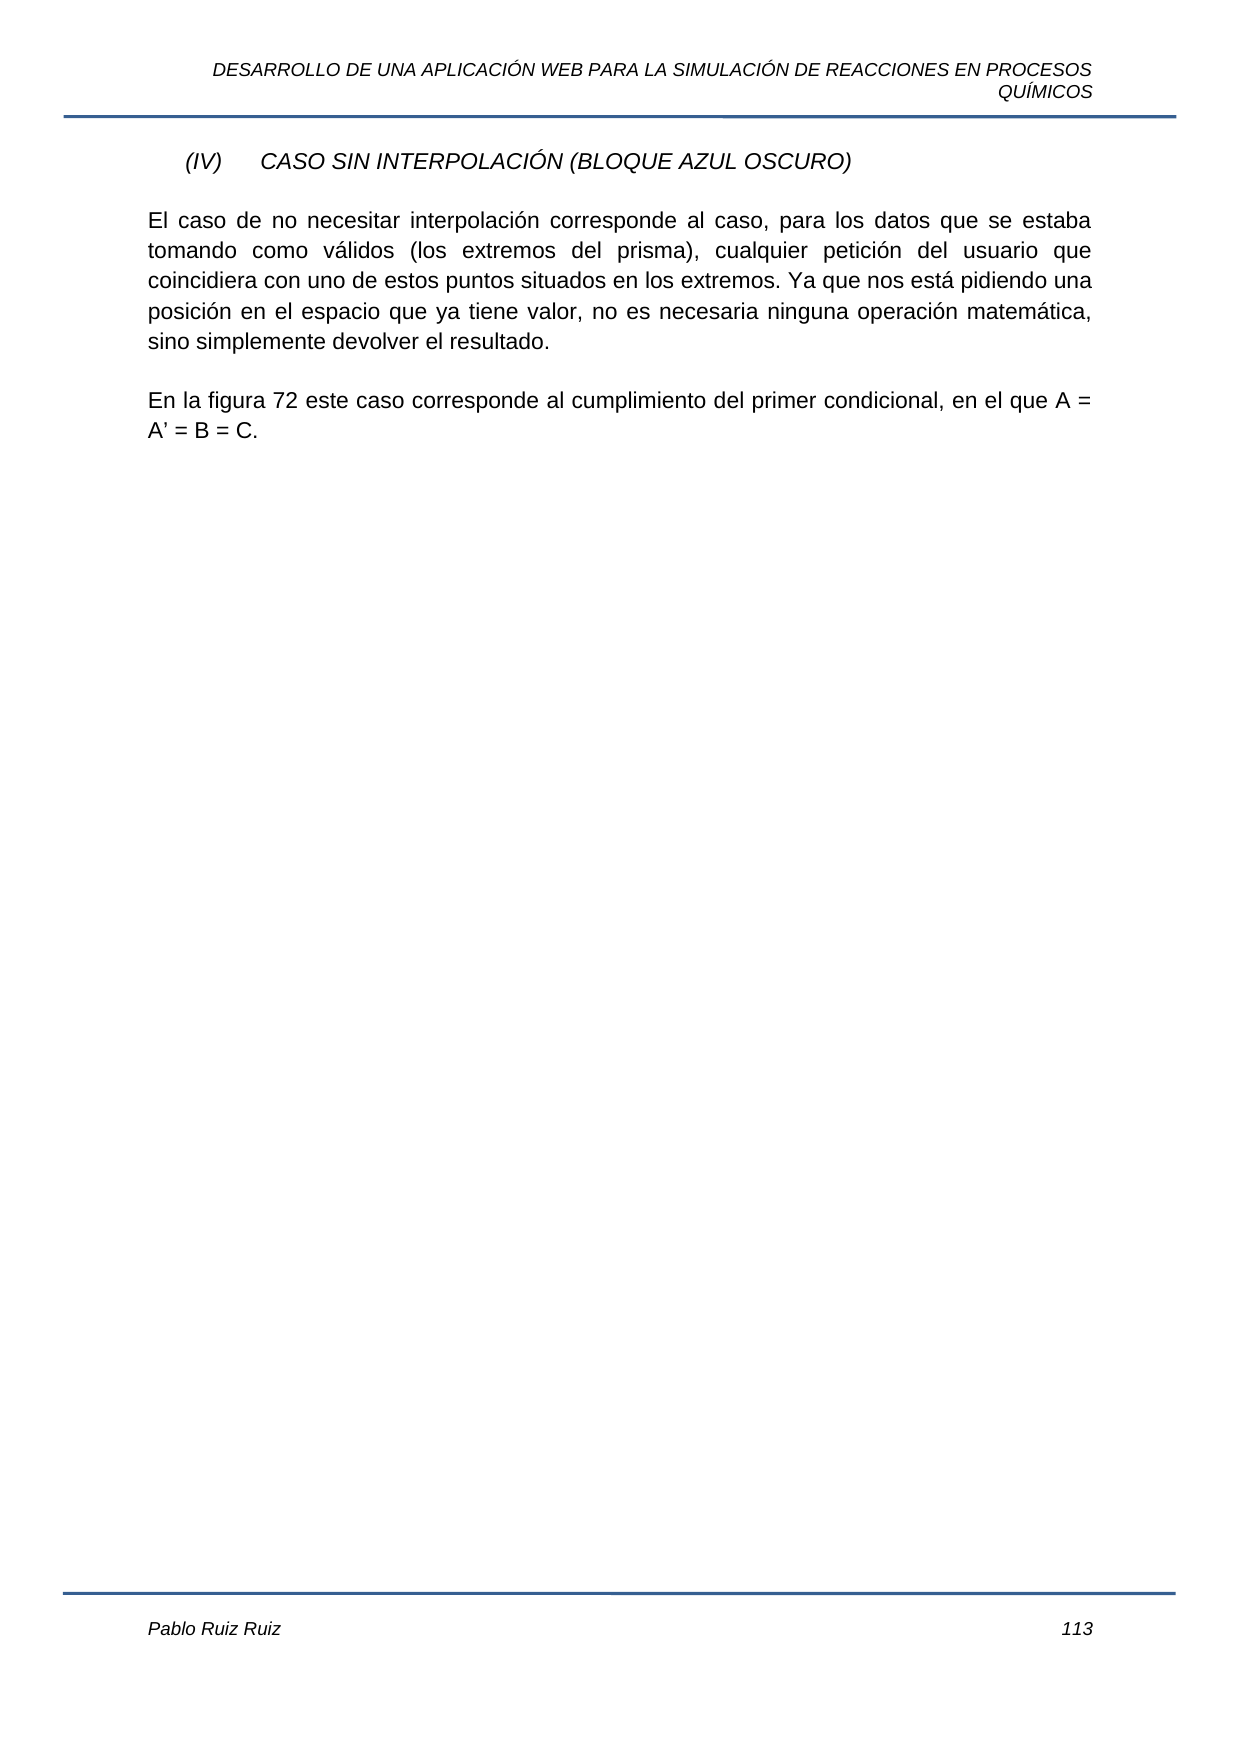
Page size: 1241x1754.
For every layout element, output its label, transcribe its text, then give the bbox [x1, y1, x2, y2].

list CASO SIN INTERPOLACIÓN (BLOQUE AZUL OSCURO) [185, 148, 1092, 174]
text El caso de no necesitar interpolación corresponde al caso, para los datos que se estaba tomando como válidos (los extremos del prisma), cualquier petición del usuario que coincidiera con uno de estos puntos situados en los extremos. Ya que nos está pidiendo una posición en el espacio que ya tiene valor, no es necesaria ninguna operación matemática, sino simplemente devolver el resultado. [148, 207, 1092, 354]
text En la figura 72 este caso corresponde al cumplimiento del primer condicional, en el que A = A’ = B = C. [148, 387, 1092, 444]
